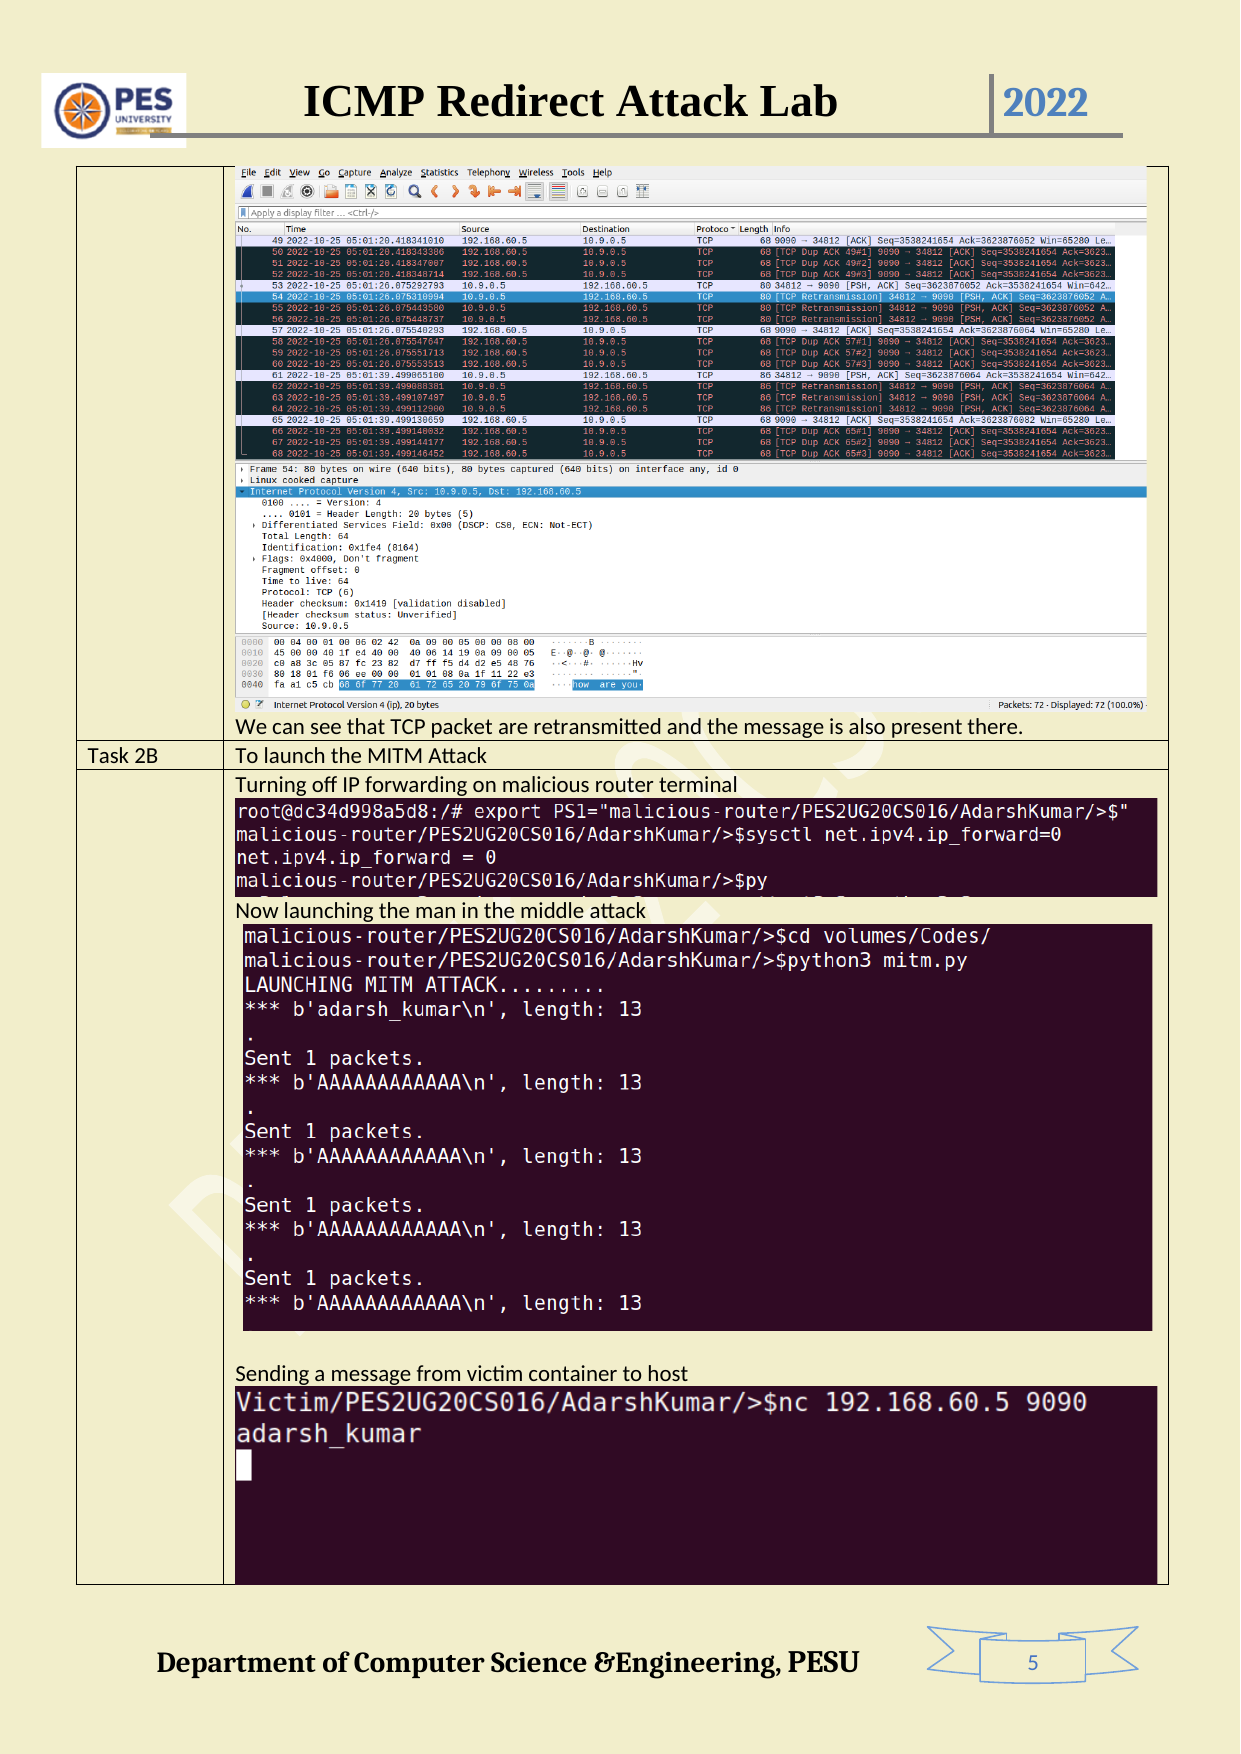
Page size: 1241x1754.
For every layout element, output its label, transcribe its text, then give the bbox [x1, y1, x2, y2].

picture [235, 166, 1147, 712]
table_cell Task 2B [77, 741, 223, 769]
picture [235, 1386, 1158, 1585]
picture [235, 798, 1158, 897]
table_cell [77, 770, 223, 1584]
table_cell To launch the MITM Attack [224, 741, 1168, 769]
table_cell [77, 167, 223, 740]
picture [41, 73, 187, 148]
picture [243, 924, 1153, 1331]
table_cell Wireshark We can see that TCP packet are retransmitted and the message is also present there. [224, 167, 1168, 740]
